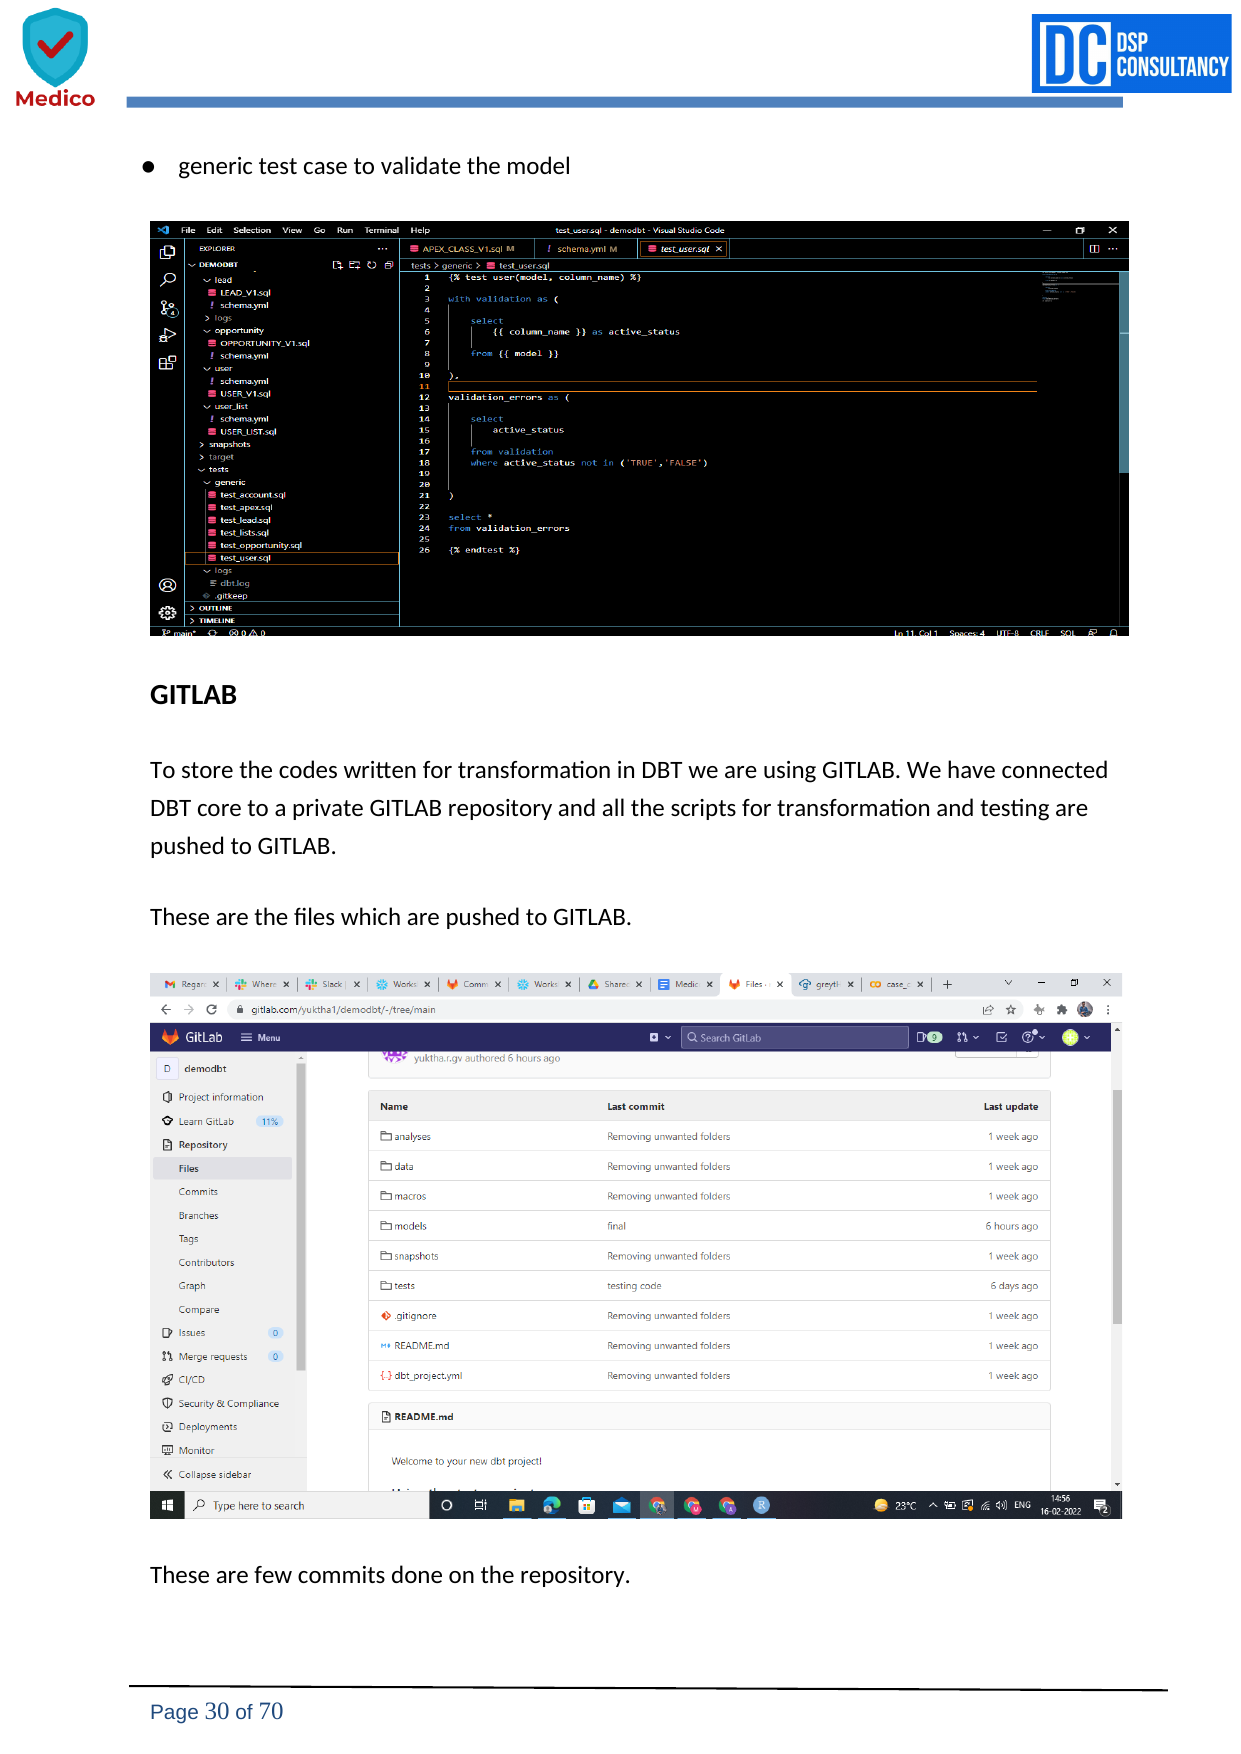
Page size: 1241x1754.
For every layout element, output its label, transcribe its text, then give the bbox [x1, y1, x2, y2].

picture [150, 973, 1123, 1519]
picture [150, 221, 1129, 636]
list generic test case to validate the model [141, 150, 1122, 181]
picture [6, 5, 102, 110]
text GITLAB [150, 676, 1122, 712]
picture [1031, 14, 1232, 93]
text To store the codes written for transformation in DBT we are using GITLAB. We have connected DBT core to a private GITLAB repository and all the scripts for transformation and testing are pushed to GITLAB. [150, 754, 1122, 861]
text These are few commits done on the repository. [150, 1559, 1122, 1590]
text These are the files which are pushed to GITLAB. [150, 902, 1122, 932]
